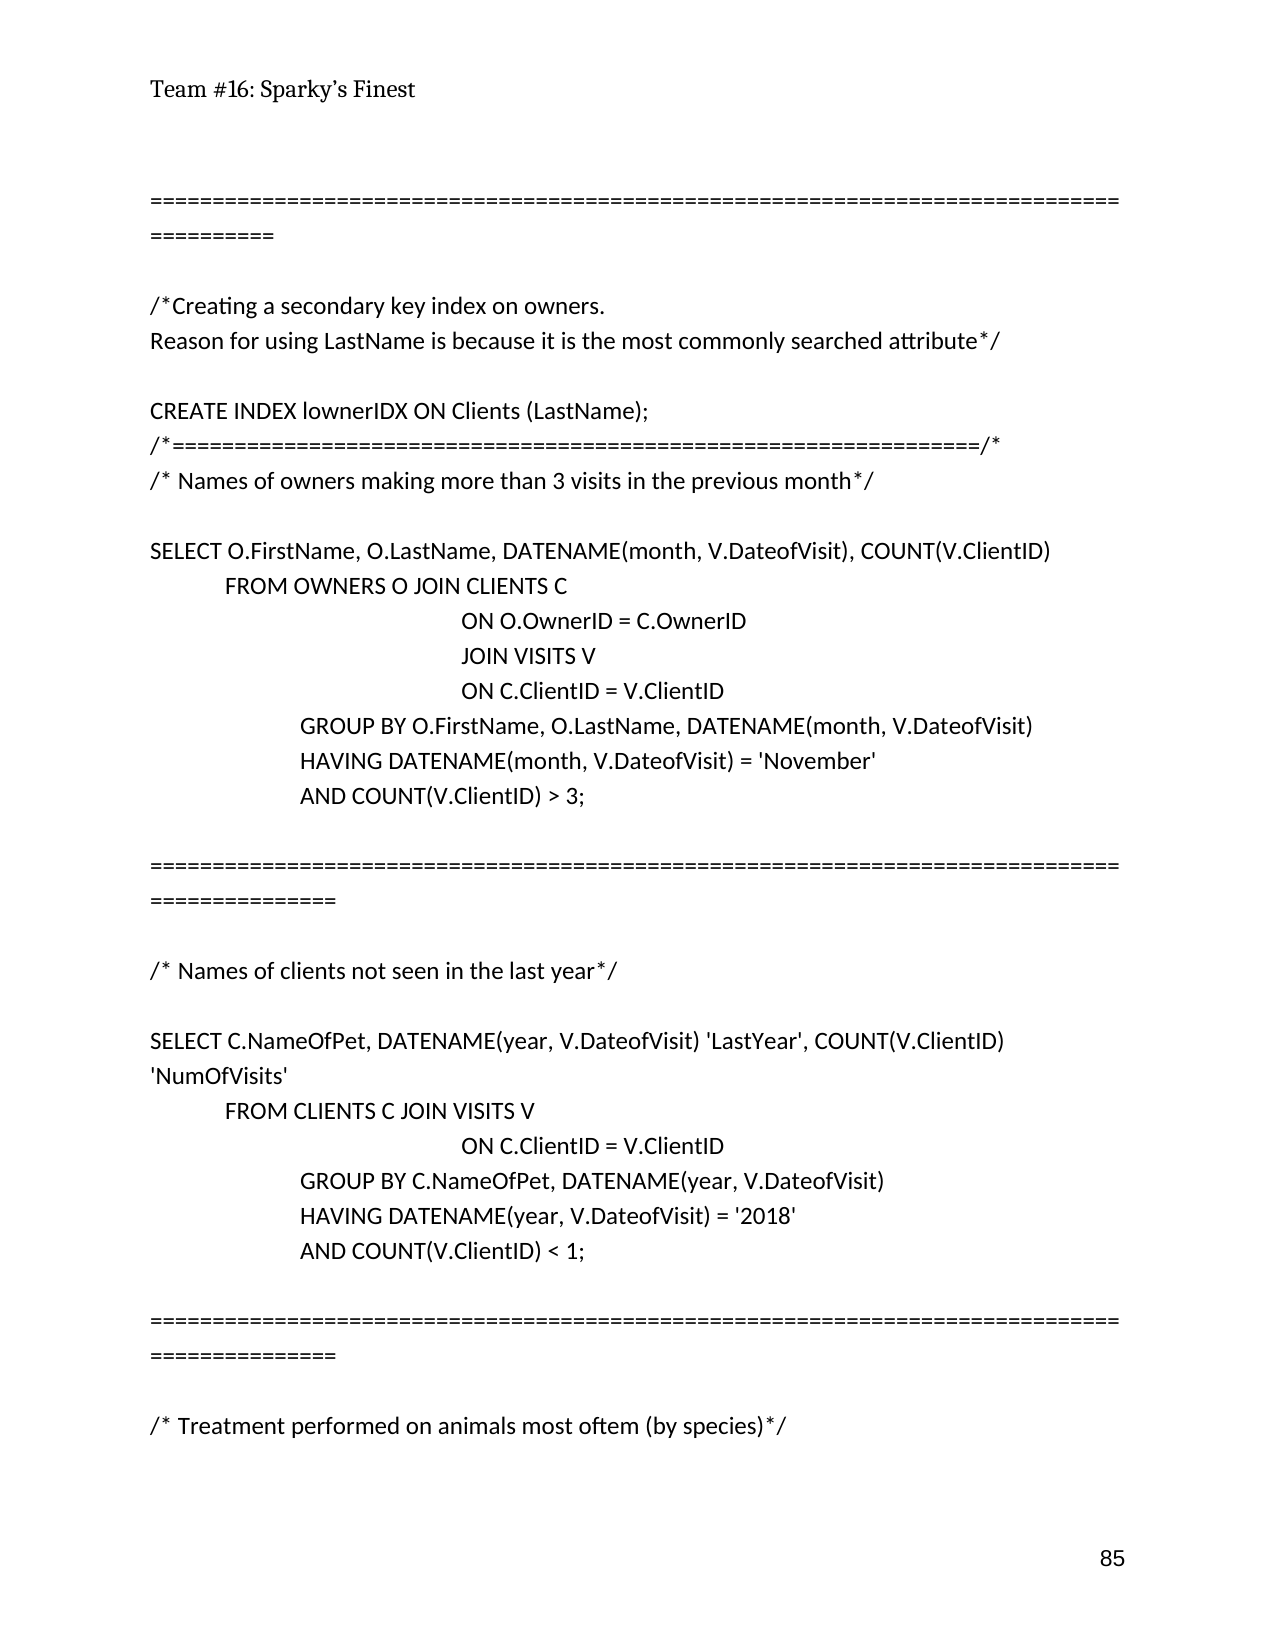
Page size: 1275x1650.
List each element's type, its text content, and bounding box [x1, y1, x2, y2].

text GROUP BY O.FirstName, O.LastName, DATENAME(month, V.DateofVisit) [150, 710, 1125, 741]
text /* Names of owners making more than 3 visits in the previous month*/ [150, 465, 1125, 496]
text SELECT O.FirstName, O.LastName, DATENAME(month, V.DateofVisit), COUNT(V.ClientID) [150, 535, 1125, 566]
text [150, 290, 1125, 321]
text SELECT C.NameOfPet, DATENAME(year, V.DateofVisit) 'LastYear', COUNT(V.ClientID) 'NumOfVisits' [150, 1025, 1125, 1091]
text ON O.OwnerID = C.OwnerID [150, 605, 1125, 636]
text GROUP BY C.NameOfPet, DATENAME(year, V.DateofVisit) [150, 1165, 1125, 1196]
text ============================================================================================= [150, 850, 1125, 916]
text ON C.ClientID = V.ClientID [150, 1130, 1125, 1161]
text AND COUNT(V.ClientID) > 3; [150, 780, 1125, 811]
text AND COUNT(V.ClientID) < 1; [150, 1235, 1125, 1266]
text JOIN VISITS V [150, 640, 1125, 671]
text HAVING DATENAME(year, V.DateofVisit) = '2018' [150, 1200, 1125, 1231]
text ON C.ClientID = V.ClientID [150, 675, 1125, 706]
text /* Treatment performed on animals most oftem (by species)*/ [150, 1410, 1125, 1441]
text /* Names of clients not seen in the last year*/ [150, 955, 1125, 986]
text Reason for using LastName is because it is the most commonly searched attribute*/ [150, 325, 1125, 356]
text /*=================================================================/* [150, 430, 1125, 461]
text FROM OWNERS O JOIN CLIENTS C [150, 570, 1125, 601]
text HAVING DATENAME(month, V.DateofVisit) = 'November' [150, 745, 1125, 776]
text CREATE INDEX lownerIDX ON Clients (LastName); [150, 395, 1125, 426]
text FROM CLIENTS C JOIN VISITS V [150, 1095, 1125, 1126]
text ======================================================================================== [150, 185, 1125, 251]
text ============================================================================================= [150, 1305, 1125, 1371]
